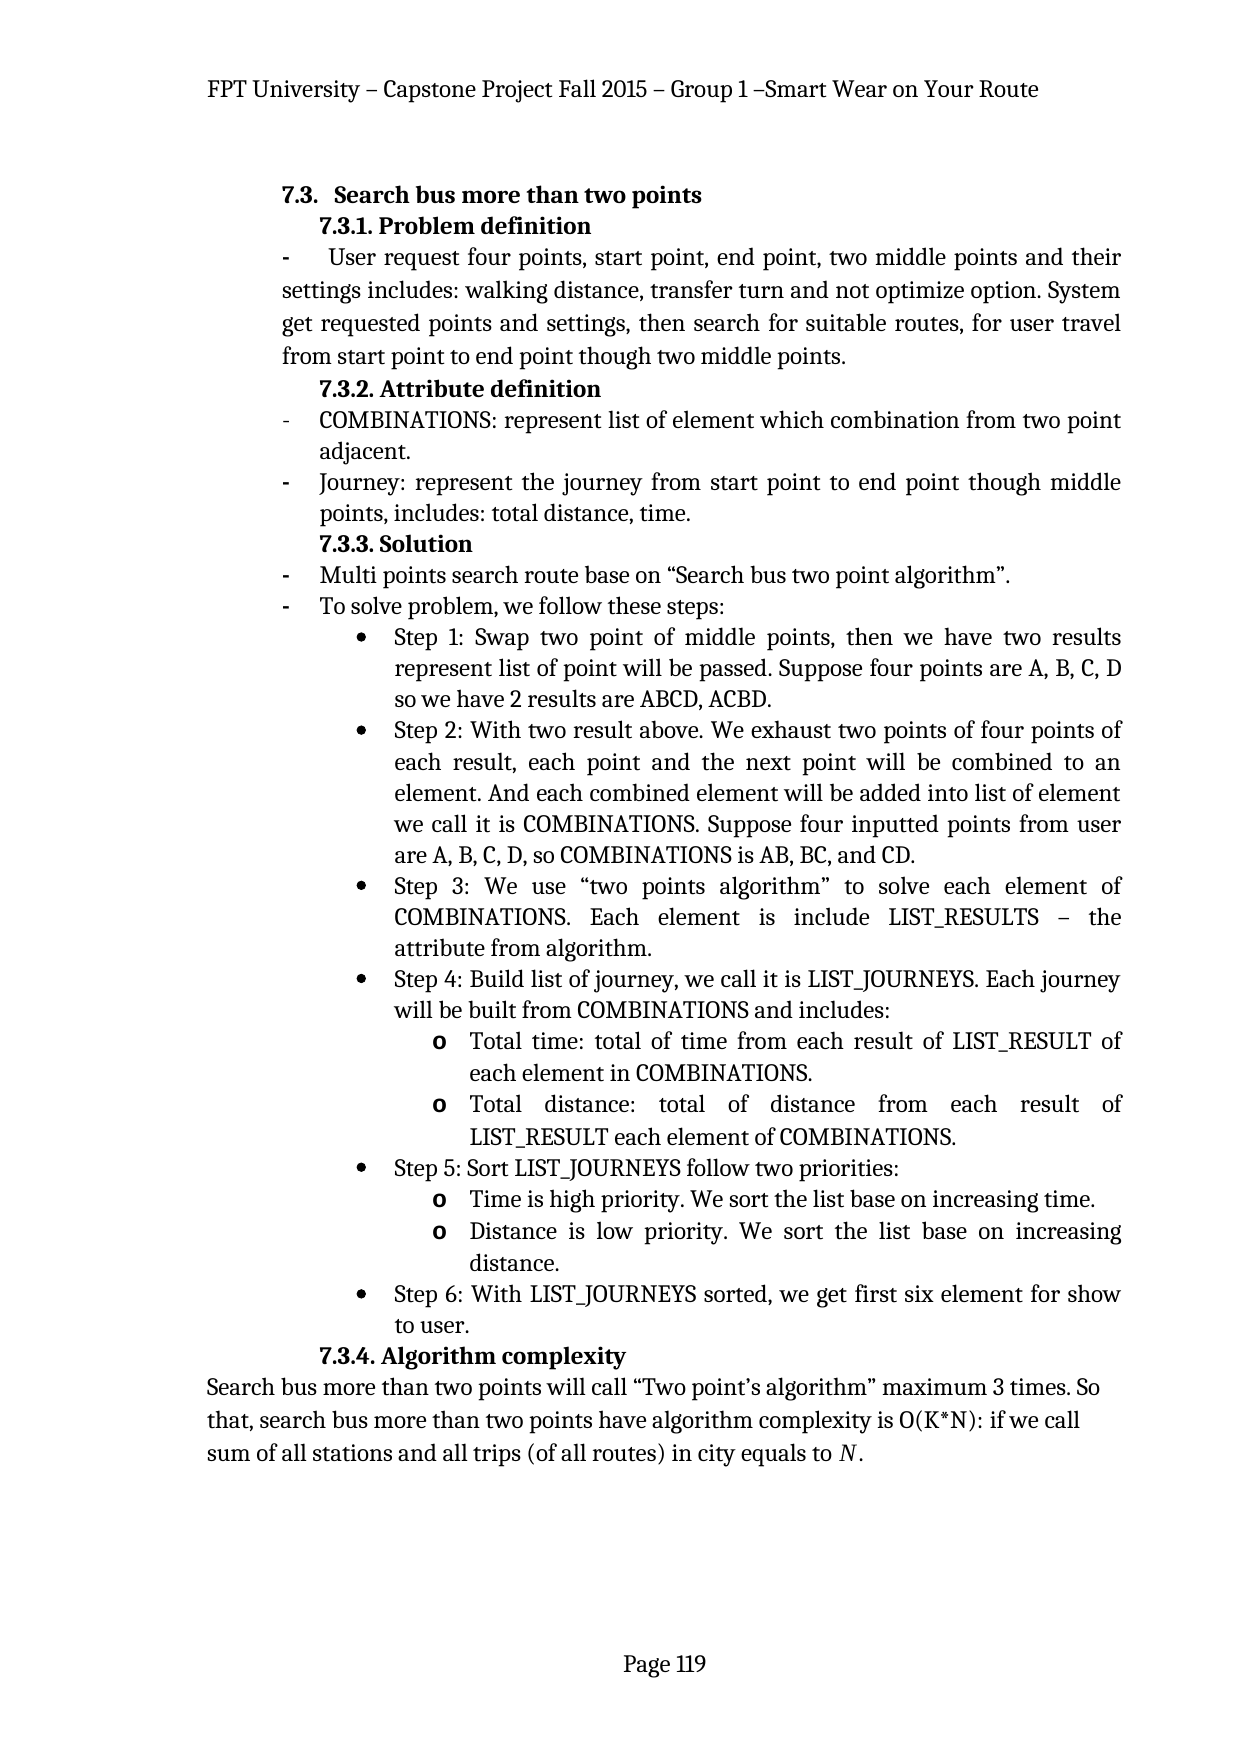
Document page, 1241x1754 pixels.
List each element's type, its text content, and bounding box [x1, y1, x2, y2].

list Step 4: Build list of journey, we call it is LIST_JOURNEYS. Each journey will be built from COMBINATIONS and includes: [357, 965, 1122, 1024]
list Step 2: With two result above. We exhaust two points of four points of each result, each point and the next point will be combined to an element. And each combined element will be added into list of element we call it is COMBINATIONS. Suppose four inputted points from user are A, B, C, D, so COMBINATIONS is AB, BC, and CD. [357, 716, 1122, 869]
list Journey: represent the journey from start point to end point though middle points, includes: total distance, time. [282, 468, 1122, 528]
subtitle 7.3.1. Problem definition [319, 212, 1122, 241]
subtitle Search bus more than two points [282, 181, 1122, 209]
list Time is high priority. We sort the list base on increasing time. [432, 1184, 1122, 1214]
list Total distance: total of distance from each result of LIST_RESULT each element of COMBINATIONS. [432, 1090, 1122, 1151]
subtitle 7.3.3. Solution [319, 530, 1122, 559]
list Total time: total of time from each result of LIST_RESULT of each element in COMBINATIONS. [432, 1027, 1122, 1088]
list Step 1: Swap two point of middle points, then we have two results represent list of point will be passed. Suppose four points are A, B, C, D so we have 2 results are ABCD, ACBD. [357, 623, 1122, 714]
text - User request four points, start point, end point, two middle points and their settings includes: walking distance, transfer turn and not optimize option. System get requested points and settings, then search for suitable routes, for user travel from start point to end point though two middle points. [282, 243, 1122, 371]
list Multi points search route base on “Search bus two point algorithm”. [282, 561, 1122, 590]
subtitle 7.3.4. Algorithm complexity [319, 1342, 1122, 1371]
list To solve problem, we follow these steps: [282, 592, 1122, 621]
subtitle 7.3.2. Attribute definition [319, 375, 1122, 404]
list COMBINATIONS: represent list of element which combination from two point adjacent. [282, 406, 1122, 466]
list Step 3: We use “two points algorithm” to solve each element of COMBINATIONS. Each element is include LIST_RESULTS – the attribute from algorithm. [357, 872, 1122, 962]
text Search bus more than two points will call “Two point’s algorithm” maximum 3 times. So that, search bus more than two points have algorithm complexity is O(K*N): if we call sum of all stations and all trips (of all routes) in city equals to . [207, 1373, 1122, 1468]
list Step 6: With LIST_JOURNEYS sorted, we get first six element for show to user. [357, 1280, 1122, 1340]
list Step 5: Sort LIST_JOURNEYS follow two priorities: [357, 1153, 1122, 1182]
list Distance is low priority. We sort the list base on increasing distance. [432, 1217, 1122, 1278]
